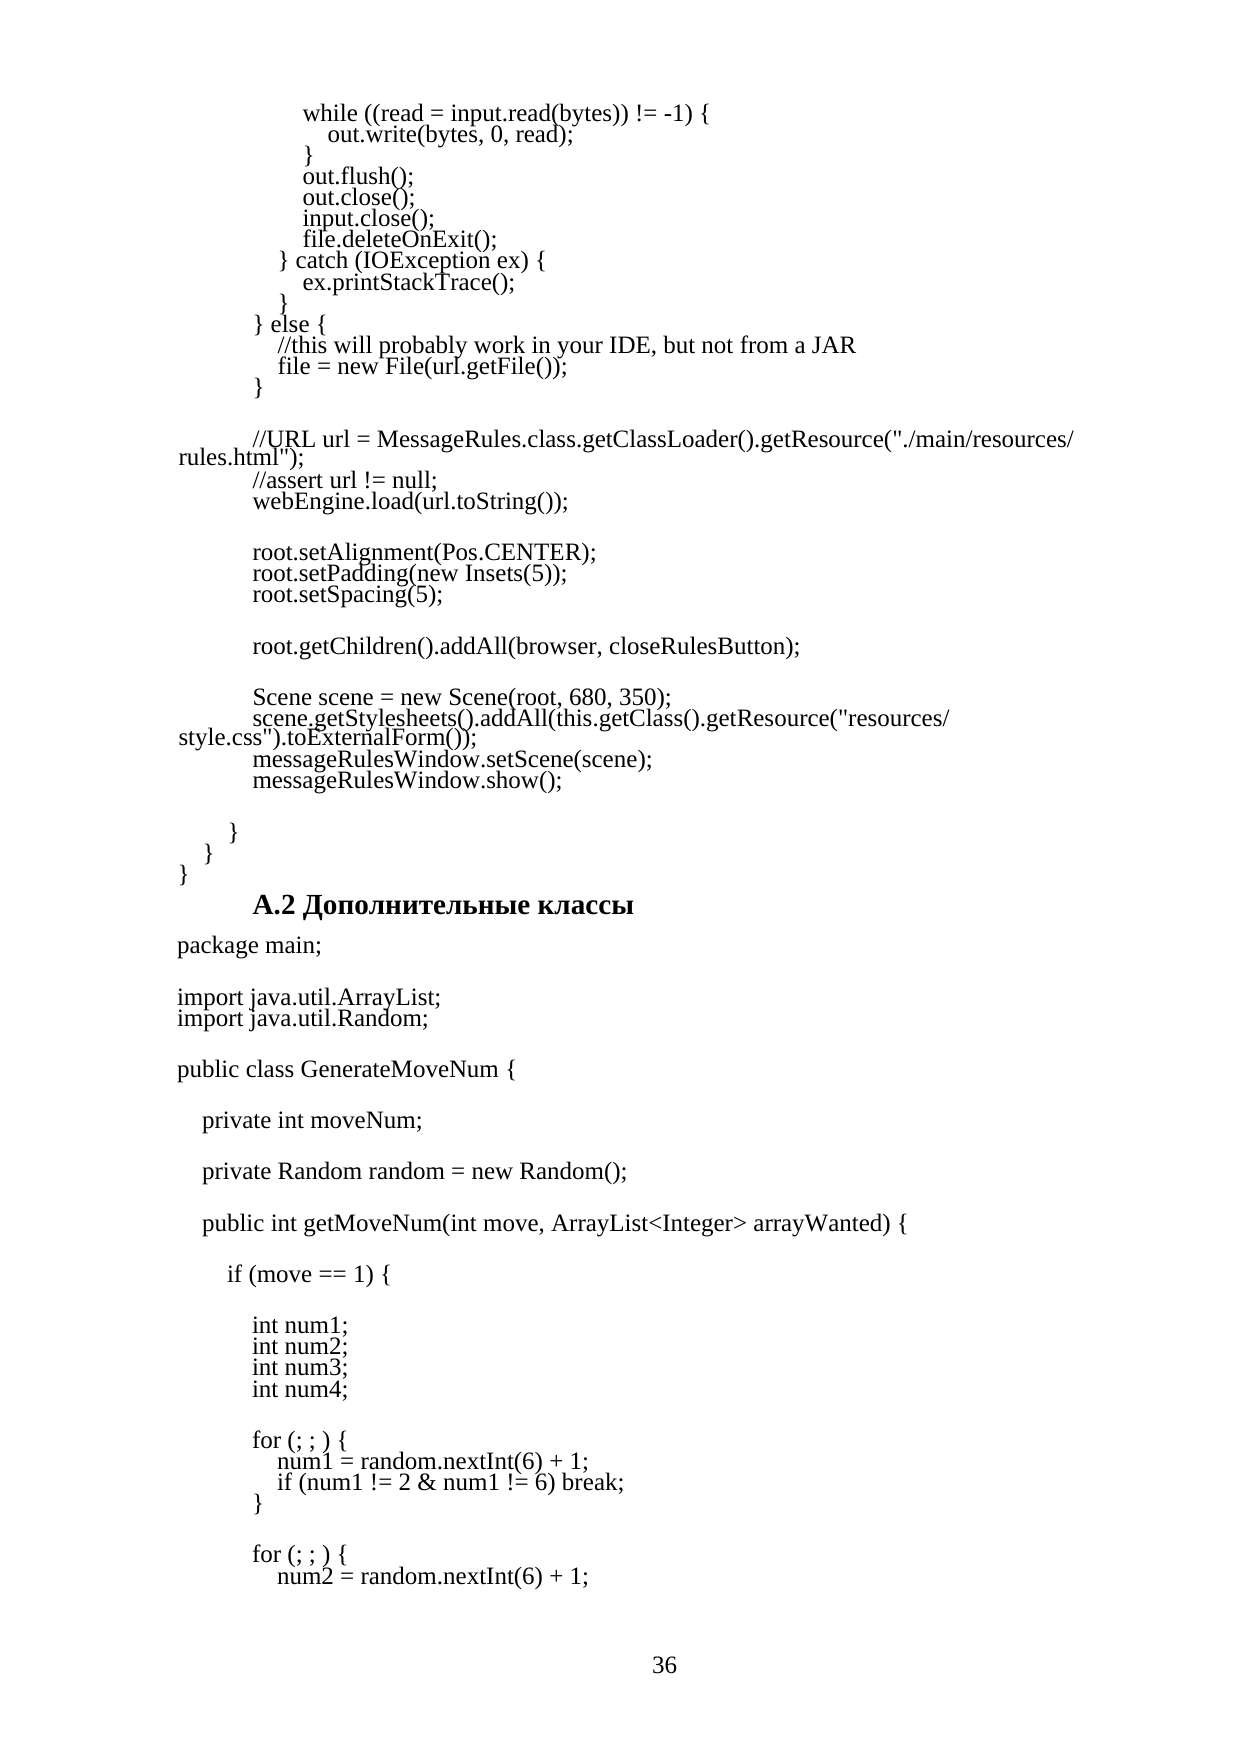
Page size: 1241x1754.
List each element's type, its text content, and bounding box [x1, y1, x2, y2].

text //this will probably work in your IDE, but not from a JAR [177, 338, 1150, 357]
text int num3; [177, 1360, 1151, 1380]
text file = new File(url.getFile()); [177, 359, 1150, 379]
text root.setAlignment(Pos.CENTER); [585, 545, 1150, 564]
text for (; ; ) { [177, 1547, 1151, 1567]
text private int moveNum; [177, 1113, 1151, 1132]
text if (move == 1) { [369, 1266, 1151, 1286]
text num2 = random.nextInt(6) + 1; [177, 1568, 539, 1588]
text package main; [177, 938, 1151, 958]
text } else { [177, 317, 1150, 336]
text } catch (IOException ex) { [177, 253, 1150, 273]
text out.write(bytes, 0, read); [177, 126, 563, 146]
text scene.getStylesheets().addAll(this.getClass().getResource("resources/style.css").toExternalForm()); [177, 711, 1150, 750]
text file.deleteOnExit(); [177, 232, 1150, 252]
text root.getChildren().addAll(browser, closeRulesButton); [429, 638, 790, 658]
text } [177, 866, 1150, 886]
text if (num1 != 2 & num1 != 6) break; [551, 1475, 1151, 1494]
text } [177, 147, 1150, 167]
text public int getMoveNum(int move, ArrayList<Integer> arrayWanted) { [886, 1215, 1151, 1235]
text messageRulesWindow.setScene(scene); [641, 752, 1150, 771]
text //assert url != null; [177, 472, 1150, 492]
text public class GenerateMoveNum { [177, 1061, 1151, 1081]
text import java.util.ArrayList; [177, 989, 1151, 1009]
text Scene scene = new Scene(root, 680, 350); [177, 689, 661, 709]
text } [177, 1496, 1151, 1516]
text root.setAlignment(Pos.CENTER); [177, 545, 586, 564]
text } [177, 380, 1150, 400]
text for (; ; ) { [177, 1432, 327, 1452]
text int num1; [177, 1318, 1151, 1337]
text out.flush(); [177, 168, 403, 188]
text out.close(); [177, 190, 405, 209]
text if (move == 1) { [177, 1266, 370, 1286]
text public int getMoveNum(int move, ArrayList<Integer> arrayWanted) { [177, 1215, 887, 1235]
text int num4; [177, 1381, 1151, 1401]
text num2 = random.nextInt(6) + 1; [538, 1568, 1151, 1588]
text webEngine.load(url.toString()); [177, 493, 550, 513]
text ex.printStackTrace(); [504, 274, 1150, 294]
text //URL url = MessageRules.class.getClassLoader().getResource("./main/resources/rules.html"); [177, 431, 1150, 471]
text root.setSpacing(5); [177, 587, 1150, 607]
text ex.printStackTrace(); [177, 274, 505, 294]
text webEngine.load(url.toString()); [557, 493, 1150, 513]
text } [177, 295, 1150, 315]
text input.close(); [177, 211, 1150, 231]
text private Random random = new Random(); [177, 1164, 1151, 1184]
text root.setPadding(new Insets(5)); [177, 566, 1150, 586]
text if (num1 != 2 & num1 != 6) break; [177, 1475, 552, 1494]
text root.getChildren().addAll(browser, closeRulesButton); [177, 638, 430, 658]
text messageRulesWindow.show(); [177, 773, 1150, 793]
text int num2; [177, 1339, 1151, 1359]
text } [177, 845, 1150, 865]
text num1 = random.nextInt(6) + 1; [177, 1453, 539, 1473]
text import java.util.Random; [177, 1010, 1151, 1030]
text root.getChildren().addAll(browser, closeRulesButton); [789, 638, 1150, 658]
text for (; ; ) { [326, 1432, 1151, 1452]
text out.write(bytes, 0, read); [562, 126, 1150, 146]
text out.close(); [404, 190, 1150, 209]
text messageRulesWindow.setScene(scene); [177, 752, 642, 771]
text } [177, 824, 1150, 844]
text num1 = random.nextInt(6) + 1; [538, 1453, 1151, 1473]
text while ((read = input.read(bytes)) != -1) { [177, 105, 617, 125]
subtitle А.2 Дополнительные классы [252, 887, 1150, 921]
text Scene scene = new Scene(root, 680, 350); [660, 689, 1150, 709]
text out.flush(); [402, 168, 1150, 188]
text while ((read = input.read(bytes)) != -1) { [688, 105, 1150, 125]
